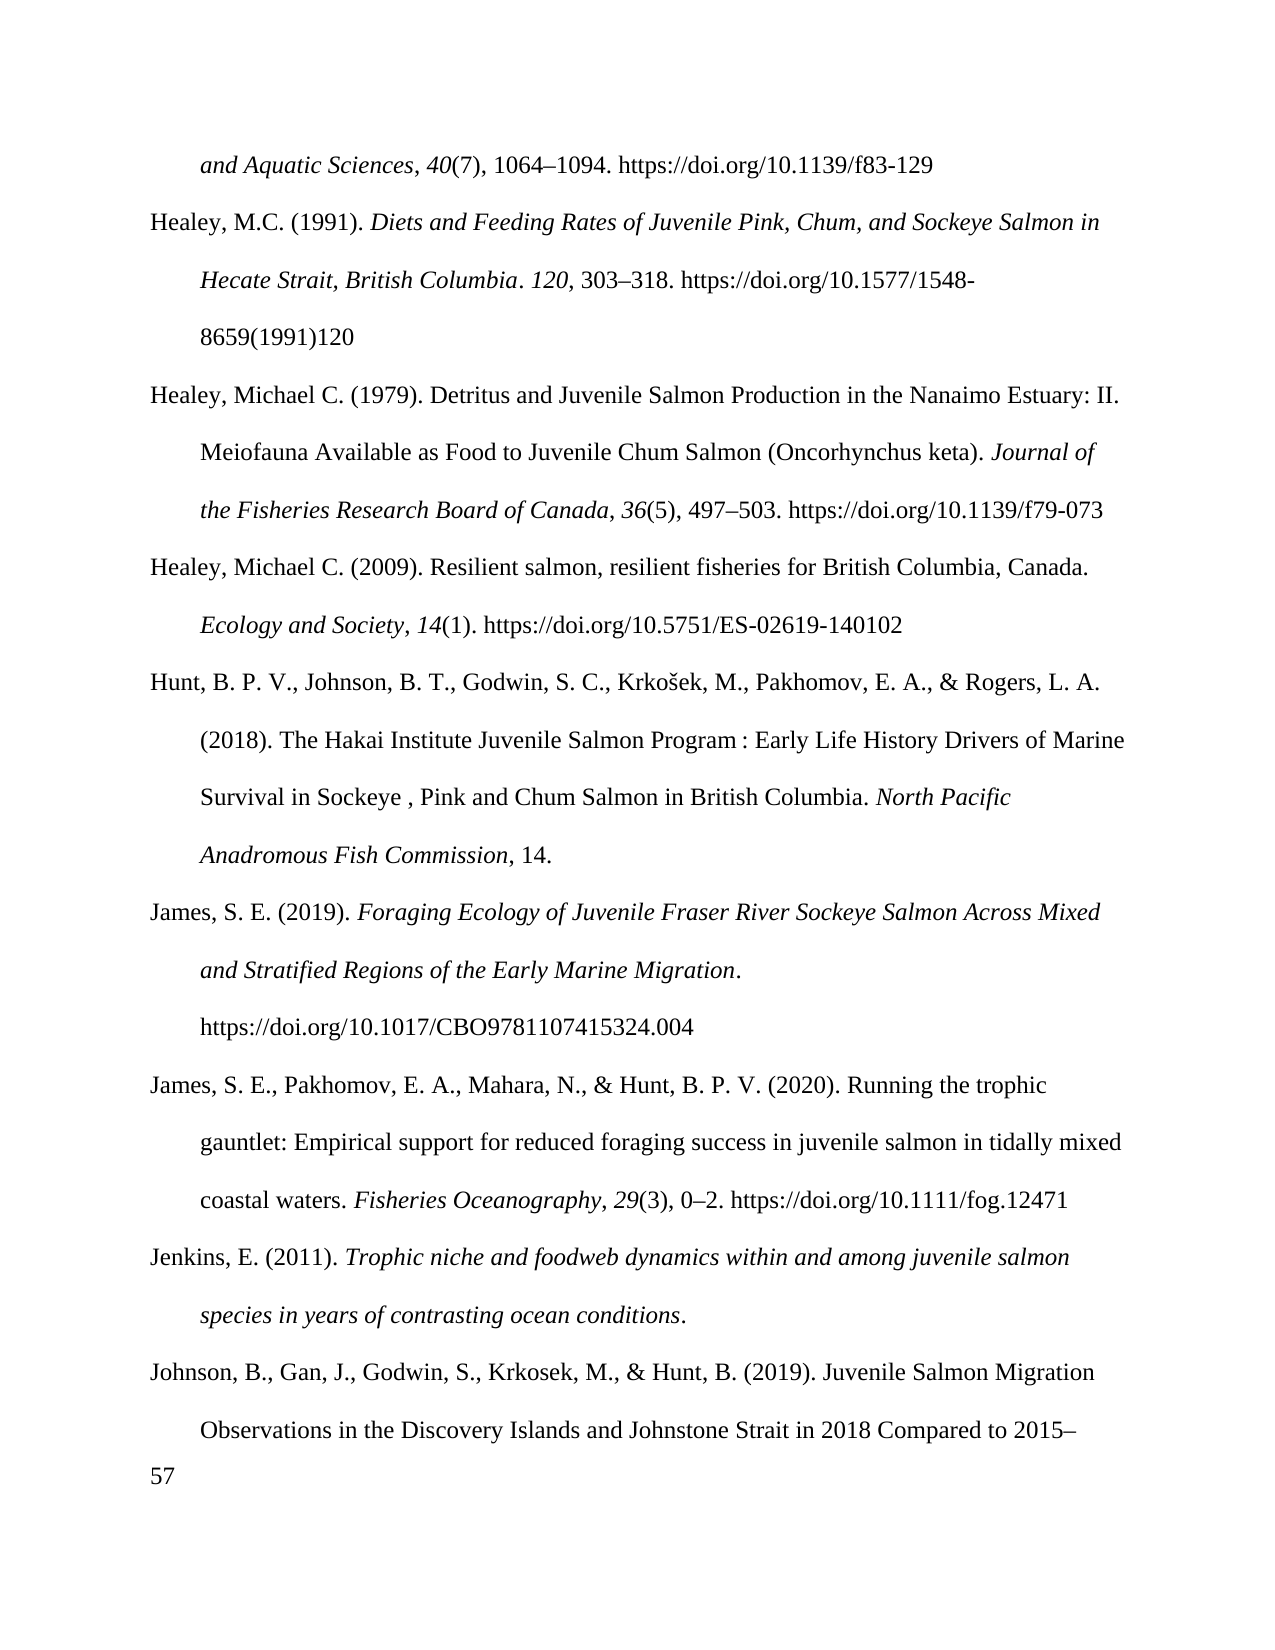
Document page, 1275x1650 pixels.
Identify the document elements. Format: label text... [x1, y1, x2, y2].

text Hunt, B. P. V., Johnson, B. T., Godwin, S. C., Krkošek, M., Pakhomov, E. A., & Rogers, L. A. (2018). The Hakai Institute Juvenile Salmon Program : Early Life History Drivers of Marine Survival in Sockeye , Pink and Chum Salmon in British Columbia. North Pacific Anadromous Fish Commission, 14. [150, 667, 1125, 869]
text James, S. E., Pakhomov, E. A., Mahara, N., & Hunt, B. P. V. (2020). Running the trophic gauntlet: Empirical support for reduced foraging success in juvenile salmon in tidally mixed coastal waters. Fisheries Oceanography, 29(3), 0–2. https://doi.org/10.1111/fog.12471 [150, 1070, 1125, 1214]
text Jenkins, E. (2011). Trophic niche and foodweb dynamics within and among juvenile salmon species in years of contrasting ocean conditions. [150, 1242, 1125, 1329]
text Healey, Michael C. (2009). Resilient salmon, resilient fisheries for British Columbia, Canada. Ecology and Society, 14(1). https://doi.org/10.5751/ES-02619-140102 [150, 552, 1125, 639]
text Healey, M.C. (1991). Diets and Feeding Rates of Juvenile Pink, Chum, and Sockeye Salmon in Hecate Strait, British Columbia. 120, 303–318. https://doi.org/10.1577/1548-8659(1991)120 [150, 207, 1125, 351]
text James, S. E. (2019). Foraging Ecology of Juvenile Fraser River Sockeye Salmon Across Mixed and Stratified Regions of the Early Marine Migration. https://doi.org/10.1017/CBO9781107415324.004 [150, 897, 1125, 1041]
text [150, 1357, 1125, 1444]
text Healey, Michael C. (1979). Detritus and Juvenile Salmon Production in the Nanaimo Estuary: II. Meiofauna Available as Food to Juvenile Chum Salmon (Oncorhynchus keta). Journal of the Fisheries Research Board of Canada, 36(5), 497–503. https://doi.org/10.1139/f79-073 [150, 380, 1125, 524]
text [150, 150, 1125, 179]
